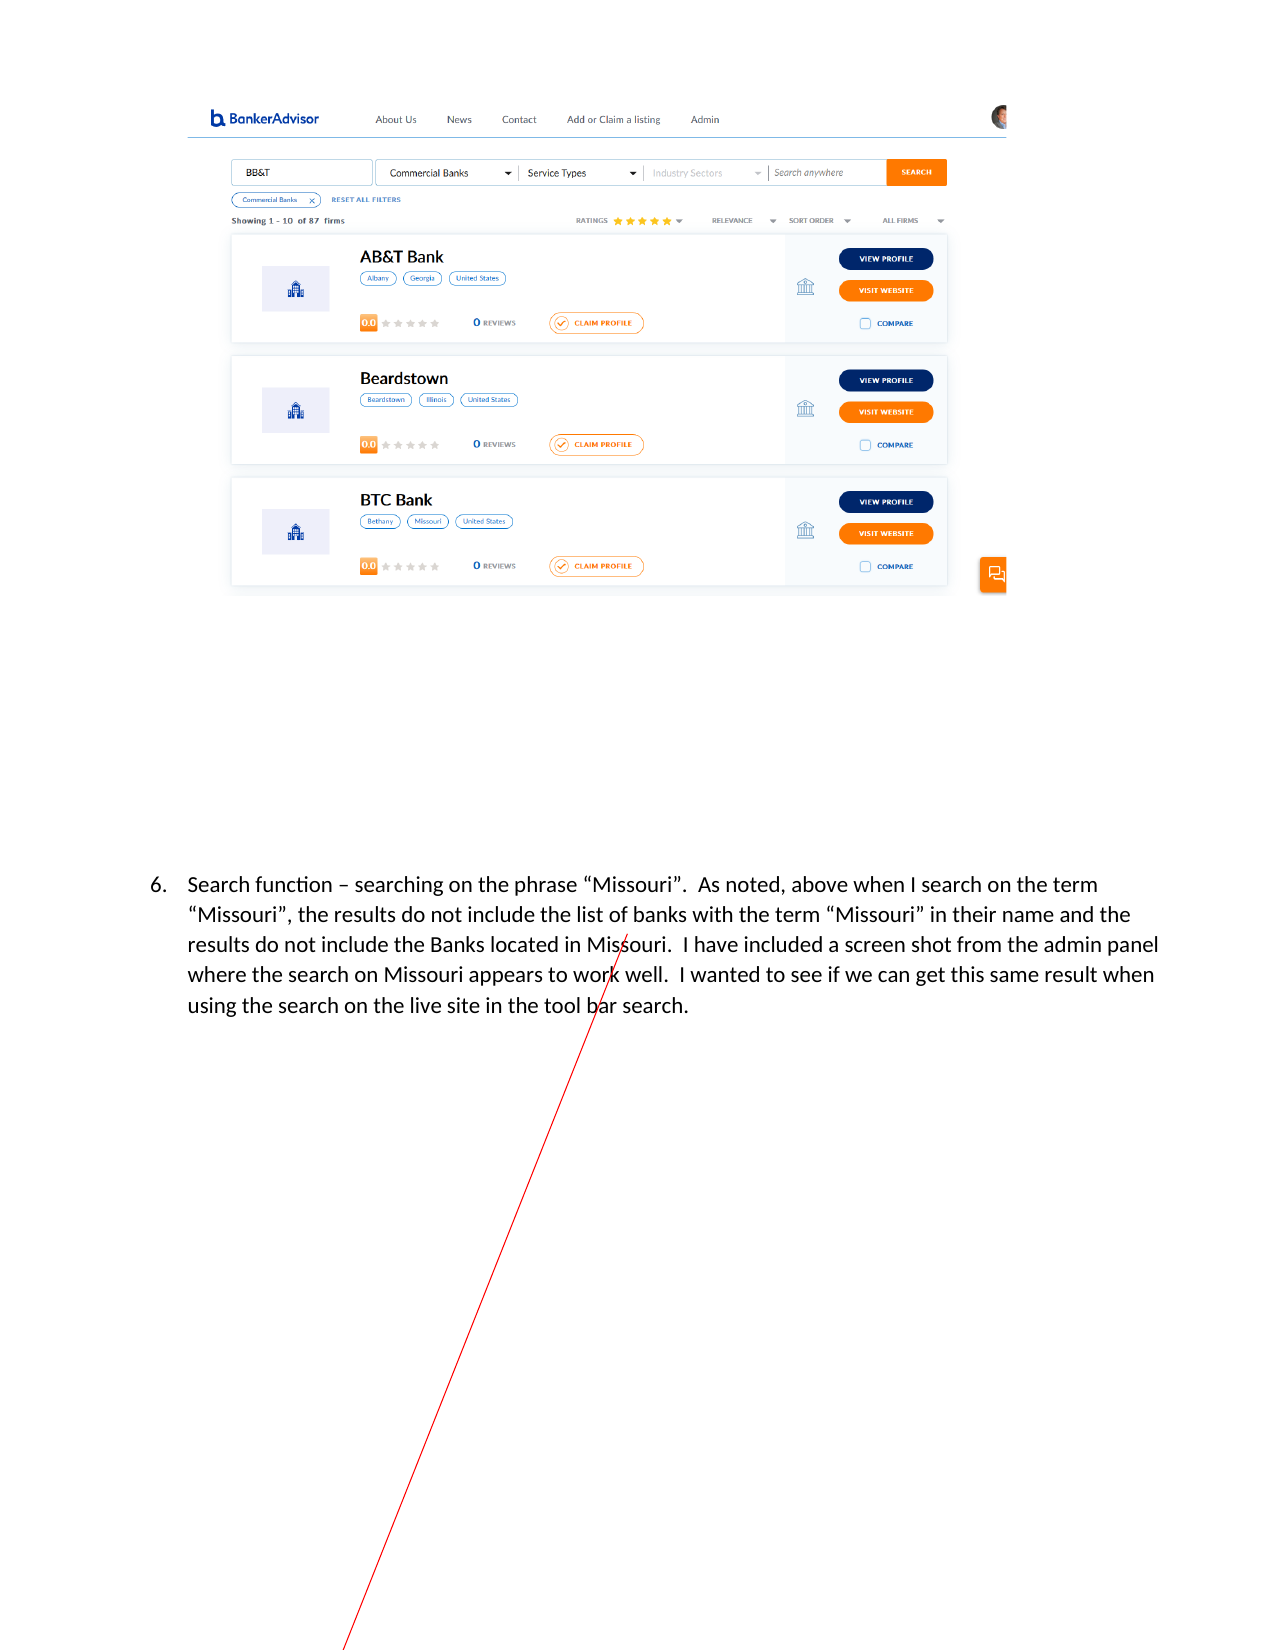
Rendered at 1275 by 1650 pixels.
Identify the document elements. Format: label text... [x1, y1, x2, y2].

picture [187, 105, 1007, 596]
list Search function – searching on the phrase “Missouri”. As noted, above when I search on the term “Missouri”, the results do not include the list of banks with the term “Missouri” in their name and the results do not include the Banks located in Missouri. I have included a screen shot from the admin panel where the search on Missouri appears to work well. I wanted to see if we can get this same result when using the search on the live site in the tool bar search. [150, 870, 1162, 1019]
